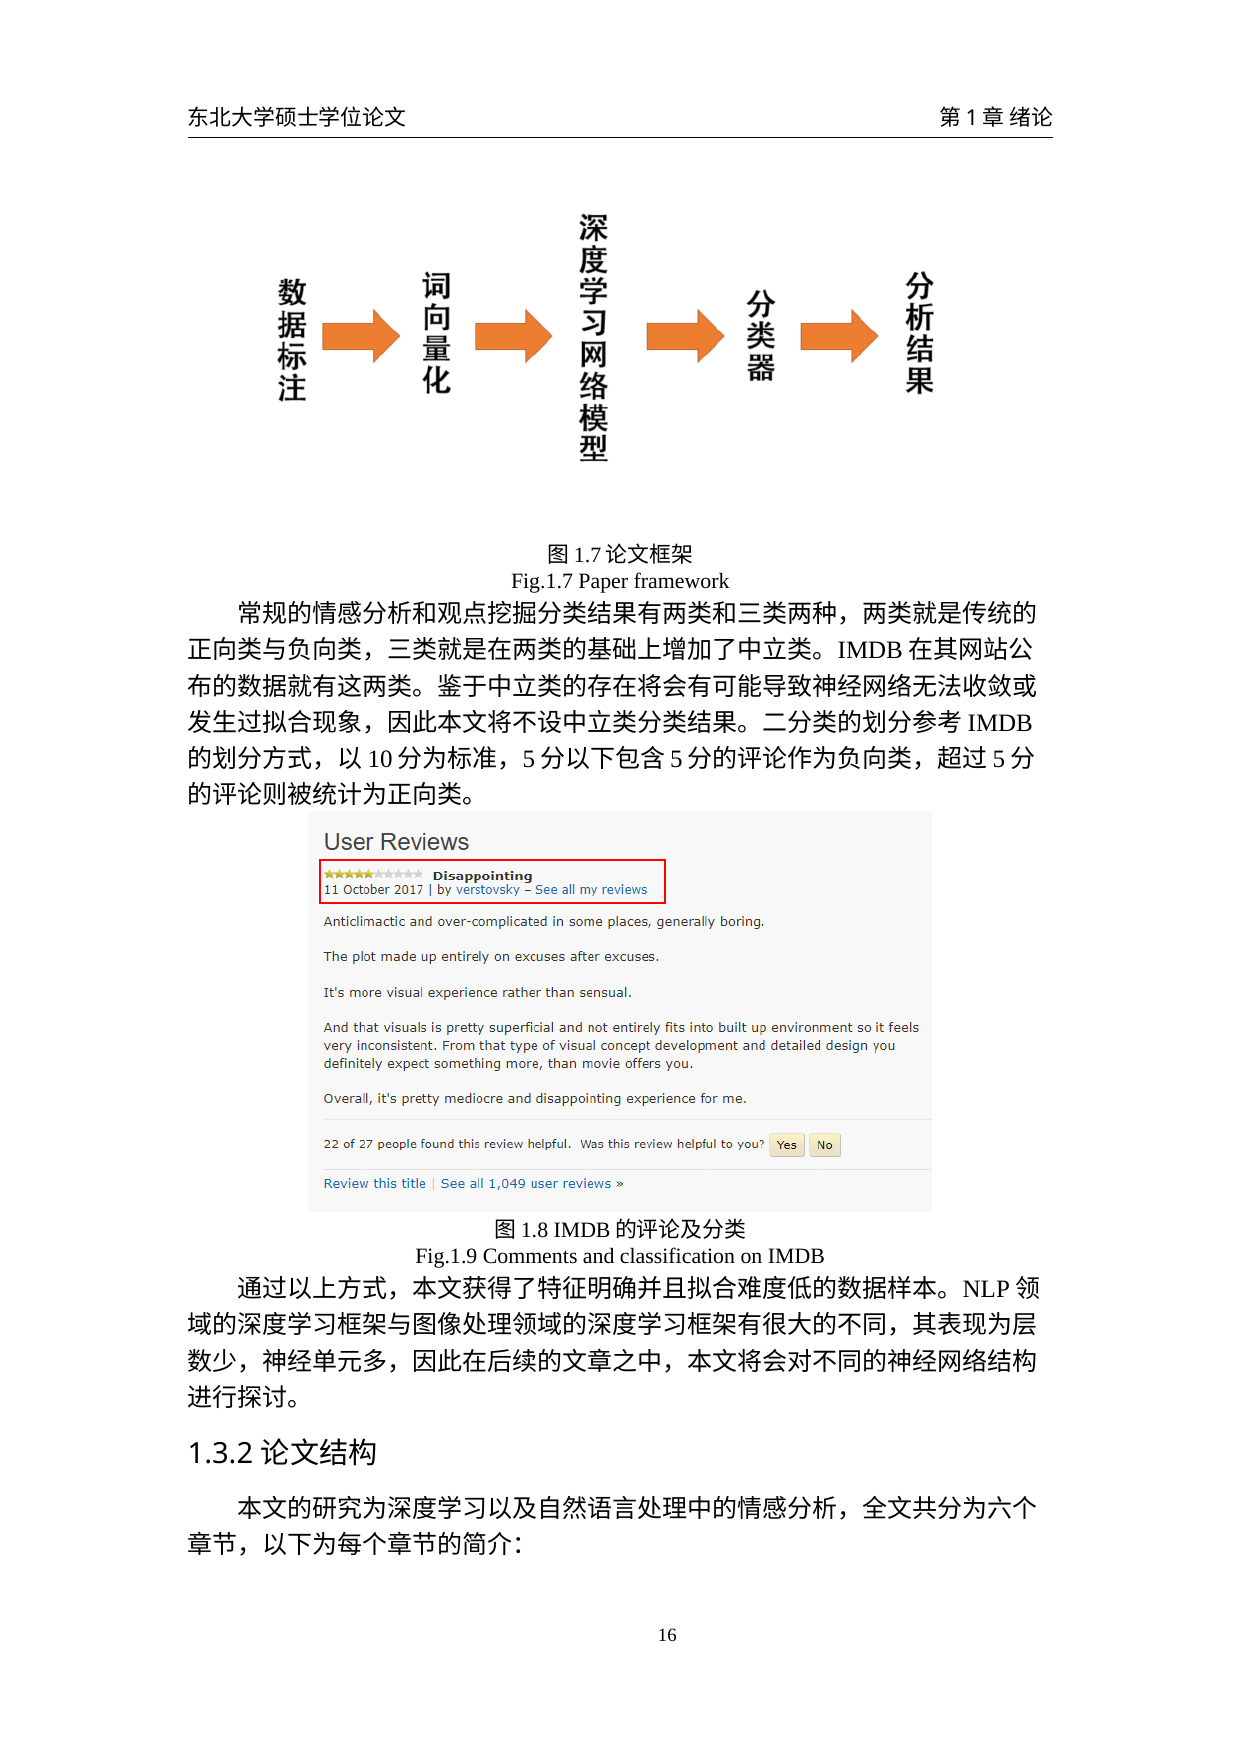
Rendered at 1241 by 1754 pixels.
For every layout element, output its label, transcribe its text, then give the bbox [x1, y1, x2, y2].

text Fig.1.7 Paper framework [187, 568, 1053, 593]
text 通过以上方式，本文获得了特征明确并且拟合难度低的数据样本。NLP领域的深度学习框架与图像处理领域的深度学习框架有很大的不同，其表现为层数少，神经单元多，因此在后续的文章之中，本文将会对不同的神经网络结构进行探讨。 [187, 1269, 1053, 1414]
picture [187, 150, 1053, 537]
text Fig.1.9 Comments and classification on IMDB [187, 1243, 1053, 1269]
text 本文的研究为深度学习以及自然语言处理中的情感分析，全文共分为六个章节，以下为每个章节的简介： [187, 1488, 1053, 1561]
text 图1.8 IMDB的评论及分类 [187, 1212, 1053, 1243]
text 常规的情感分析和观点挖掘分类结果有两类和三类两种，两类就是传统的正向类与负向类，三类就是在两类的基础上增加了中立类。IMDB在其网站公布的数据就有这两类。鉴于中立类的存在将会有可能导致神经网络无法收敛或发生过拟合现象，因此本文将不设中立类分类结果。二分类的划分参考IMDB的划分方式，以10分为标准，5分以下包含5分的评论作为负向类，超过5分的评论则被统计为正向类。 [187, 593, 1053, 811]
subtitle 1.3.2 论文结构 [187, 1430, 1053, 1472]
text 图1.7论文框架 [187, 537, 1053, 568]
picture [308, 811, 932, 1212]
